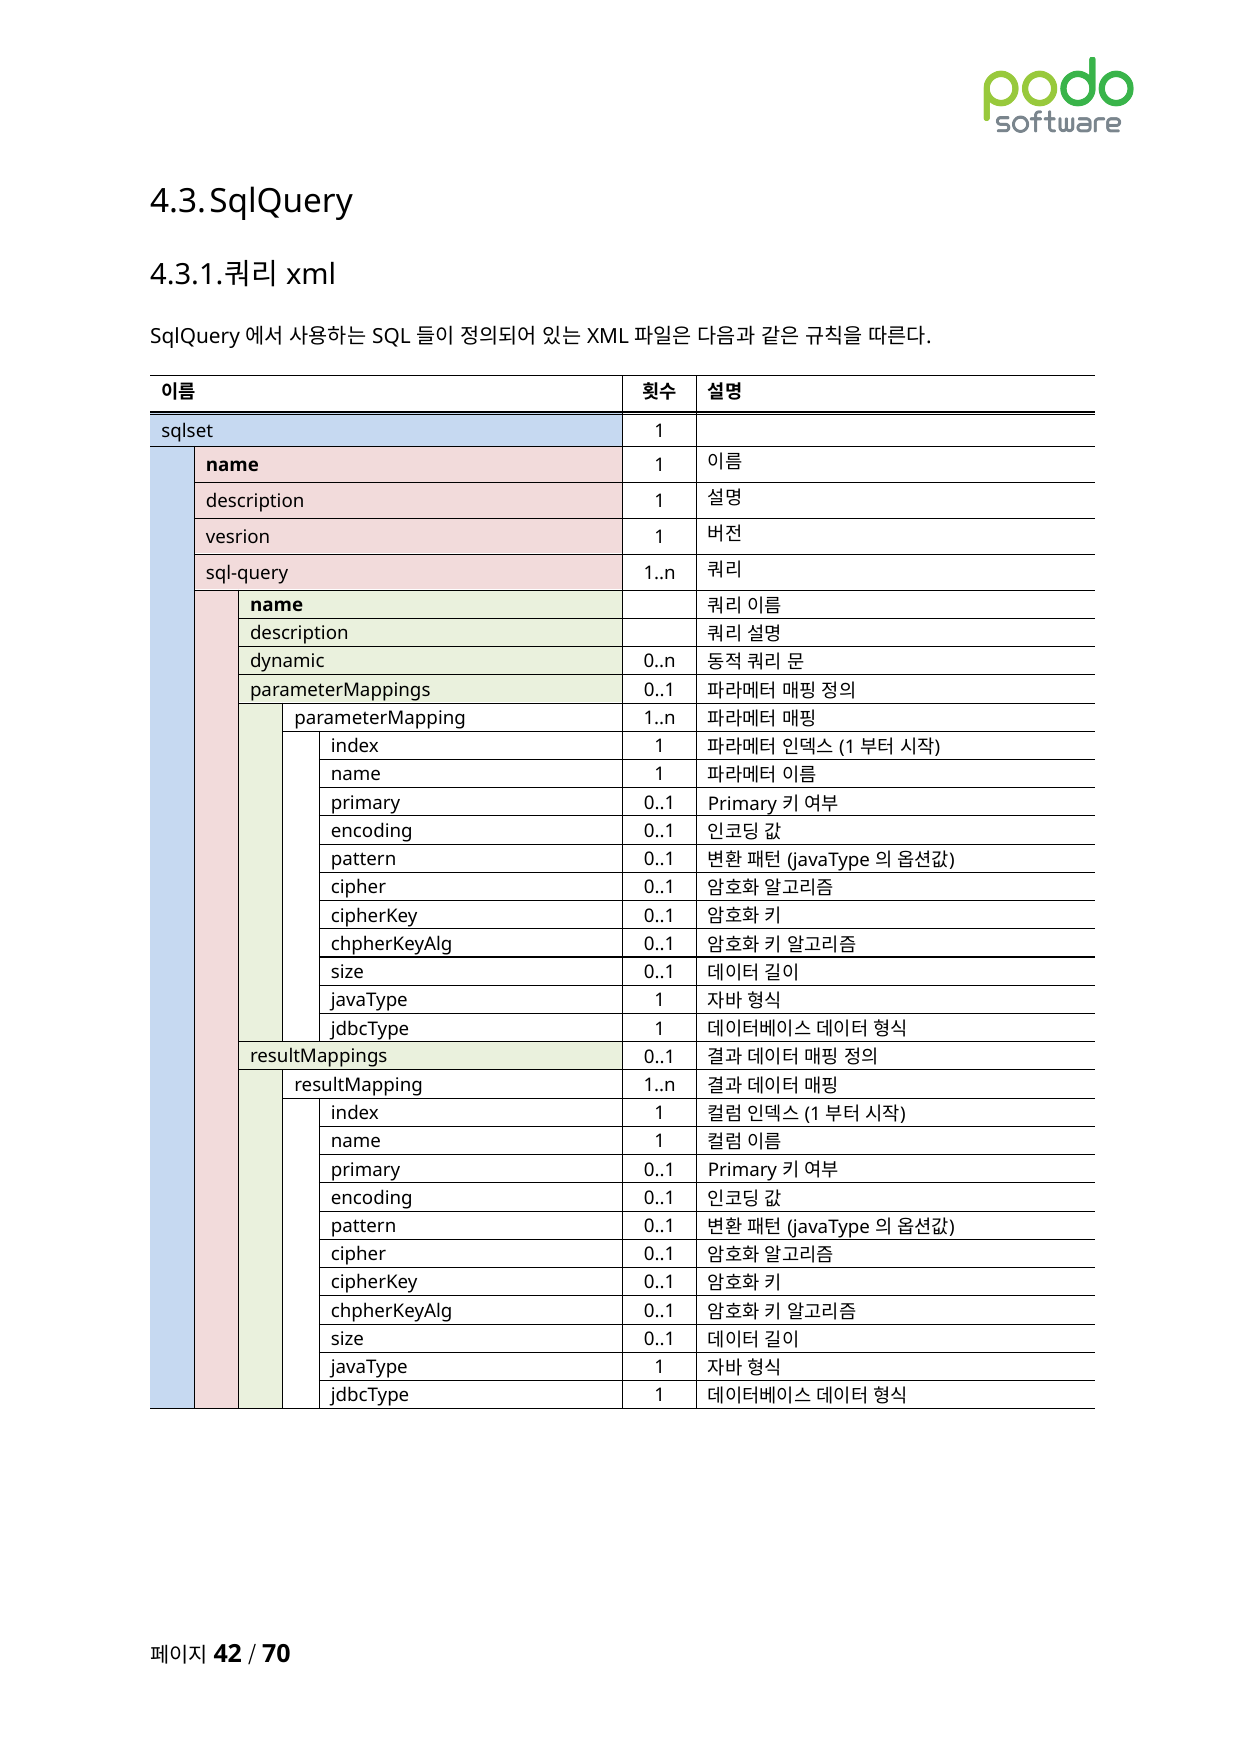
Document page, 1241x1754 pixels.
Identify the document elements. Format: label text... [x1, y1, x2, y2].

table_cell resultMappings [239, 1042, 622, 1069]
subtitle 쿼리 xml [150, 250, 1090, 293]
table_cell 0..1 [623, 1296, 696, 1323]
table_header 횟수 [623, 376, 696, 411]
table_cell 컬럼 인덱스 (1 부터 시작) [697, 1099, 1095, 1126]
table_cell 1 [623, 1099, 696, 1126]
table_cell size [320, 958, 622, 985]
table_cell 설명 [697, 483, 1095, 518]
table_cell 1..n [623, 1070, 696, 1098]
table_cell index [320, 732, 622, 759]
table_cell Primary 키 여부 [697, 1155, 1095, 1182]
table_cell 0..1 [623, 929, 696, 956]
text SqlQuery 에서 사용하는 SQL 들이 정의되어 있는 XML 파일은 다음과 같은 규칙을 따른다. [150, 320, 1090, 350]
picture [983, 57, 1134, 133]
table_cell 1 [623, 415, 696, 446]
subtitle SqlQuery [150, 177, 1090, 223]
table_cell [283, 732, 319, 1041]
table_cell resultMapping [283, 1070, 622, 1098]
table_cell 0..1 [623, 1325, 696, 1352]
table_cell chpherKeyAlg [320, 929, 622, 956]
table_cell name [320, 1127, 622, 1154]
table_cell name [195, 447, 622, 482]
table_cell 변환 패턴 (javaType 의 옵션값) [697, 845, 1095, 872]
table_cell 1..n [623, 555, 696, 589]
table_cell 컬럼 이름 [697, 1127, 1095, 1154]
table_cell description [239, 619, 622, 646]
table_cell 데이터 길이 [697, 958, 1095, 985]
table_cell 암호화 키 알고리즘 [697, 1296, 1095, 1323]
table_cell chpherKeyAlg [320, 1296, 622, 1323]
table_cell cipher [320, 873, 622, 900]
table_cell 암호화 키 [697, 901, 1095, 928]
table_cell jdbcType [320, 1014, 622, 1041]
table_cell cipherKey [320, 901, 622, 928]
table_cell 0..1 [623, 1240, 696, 1267]
table_cell name [320, 760, 622, 787]
table_cell vesrion [195, 519, 622, 553]
table_cell 0..n [623, 647, 696, 674]
table_cell size [320, 1325, 622, 1352]
table_cell 데이터베이스 데이터 형식 [697, 1014, 1095, 1041]
table_cell [239, 1070, 282, 1408]
table_cell 1 [623, 1127, 696, 1154]
table_cell 0..1 [623, 1212, 696, 1239]
table_cell 인코딩 값 [697, 816, 1095, 843]
table_cell 0..1 [623, 675, 696, 702]
table_cell 1 [623, 1353, 696, 1380]
table_cell 암호화 키 알고리즘 [697, 929, 1095, 956]
table_cell 파라메터 매핑 정의 [697, 675, 1095, 702]
table_cell [623, 591, 696, 618]
table_cell index [320, 1099, 622, 1126]
table_cell sqlset [150, 415, 622, 446]
table_cell 1 [623, 1014, 696, 1041]
table_cell 쿼리 이름 [697, 591, 1095, 618]
table_cell description [195, 483, 622, 518]
table_cell Primary 키 여부 [697, 788, 1095, 815]
table_cell 0..1 [623, 788, 696, 815]
table_cell 0..1 [623, 845, 696, 872]
table_cell [283, 1099, 319, 1408]
table_cell 인코딩 값 [697, 1183, 1095, 1211]
table_cell 1 [623, 986, 696, 1013]
table_cell 1 [623, 732, 696, 759]
table_cell 1 [623, 447, 696, 482]
table_cell 1 [623, 1381, 696, 1408]
table_cell 파라메터 인덱스 (1 부터 시작) [697, 732, 1095, 759]
table_cell 파라메터 이름 [697, 760, 1095, 787]
table_cell cipherKey [320, 1268, 622, 1295]
table_cell dynamic [239, 647, 622, 674]
table_header 이름 [150, 376, 622, 411]
table_cell [195, 591, 238, 1408]
table_cell 자바 형식 [697, 986, 1095, 1013]
table_cell 1..n [623, 704, 696, 731]
table_cell 자바 형식 [697, 1353, 1095, 1380]
table_cell jdbcType [320, 1381, 622, 1408]
table_cell 쿼리 설명 [697, 619, 1095, 646]
table_cell 암호화 알고리즘 [697, 1240, 1095, 1267]
table_cell name [239, 591, 622, 618]
table_cell 데이터 길이 [697, 1325, 1095, 1352]
table_cell pattern [320, 845, 622, 872]
table_cell 쿼리 [697, 555, 1095, 589]
table_cell 결과 데이터 매핑 [697, 1070, 1095, 1098]
table_cell 1 [623, 519, 696, 553]
table_cell 이름 [697, 447, 1095, 482]
table_cell sql-query [195, 555, 622, 589]
table_cell [239, 704, 282, 1041]
table_cell 1 [623, 483, 696, 518]
table_cell parameterMappings [239, 675, 622, 702]
table_cell 결과 데이터 매핑 정의 [697, 1042, 1095, 1069]
table_cell 0..1 [623, 1183, 696, 1211]
table_cell pattern [320, 1212, 622, 1239]
table_cell 변환 패턴 (javaType 의 옵션값) [697, 1212, 1095, 1239]
table_cell 0..1 [623, 873, 696, 900]
table_cell 암호화 알고리즘 [697, 873, 1095, 900]
table_cell cipher [320, 1240, 622, 1267]
table_cell 0..1 [623, 901, 696, 928]
table_cell 0..1 [623, 958, 696, 985]
table_cell 1 [623, 760, 696, 787]
table_cell [623, 619, 696, 646]
table_header 설명 [697, 376, 1095, 411]
table_cell 동적 쿼리 문 [697, 647, 1095, 674]
table_cell primary [320, 1155, 622, 1182]
table_cell encoding [320, 816, 622, 843]
table_cell 파라메터 매핑 [697, 704, 1095, 731]
table_cell [150, 447, 194, 1408]
table_cell javaType [320, 1353, 622, 1380]
table_cell 암호화 키 [697, 1268, 1095, 1295]
table_cell parameterMapping [283, 704, 622, 731]
table_cell 0..1 [623, 1155, 696, 1182]
table_cell 0..1 [623, 816, 696, 843]
table_cell encoding [320, 1183, 622, 1211]
table_cell primary [320, 788, 622, 815]
table_cell 데이터베이스 데이터 형식 [697, 1381, 1095, 1408]
table_cell [697, 415, 1095, 446]
table_cell 0..1 [623, 1268, 696, 1295]
table_cell 0..1 [623, 1042, 696, 1069]
table_cell 버전 [697, 519, 1095, 553]
table_cell javaType [320, 986, 622, 1013]
